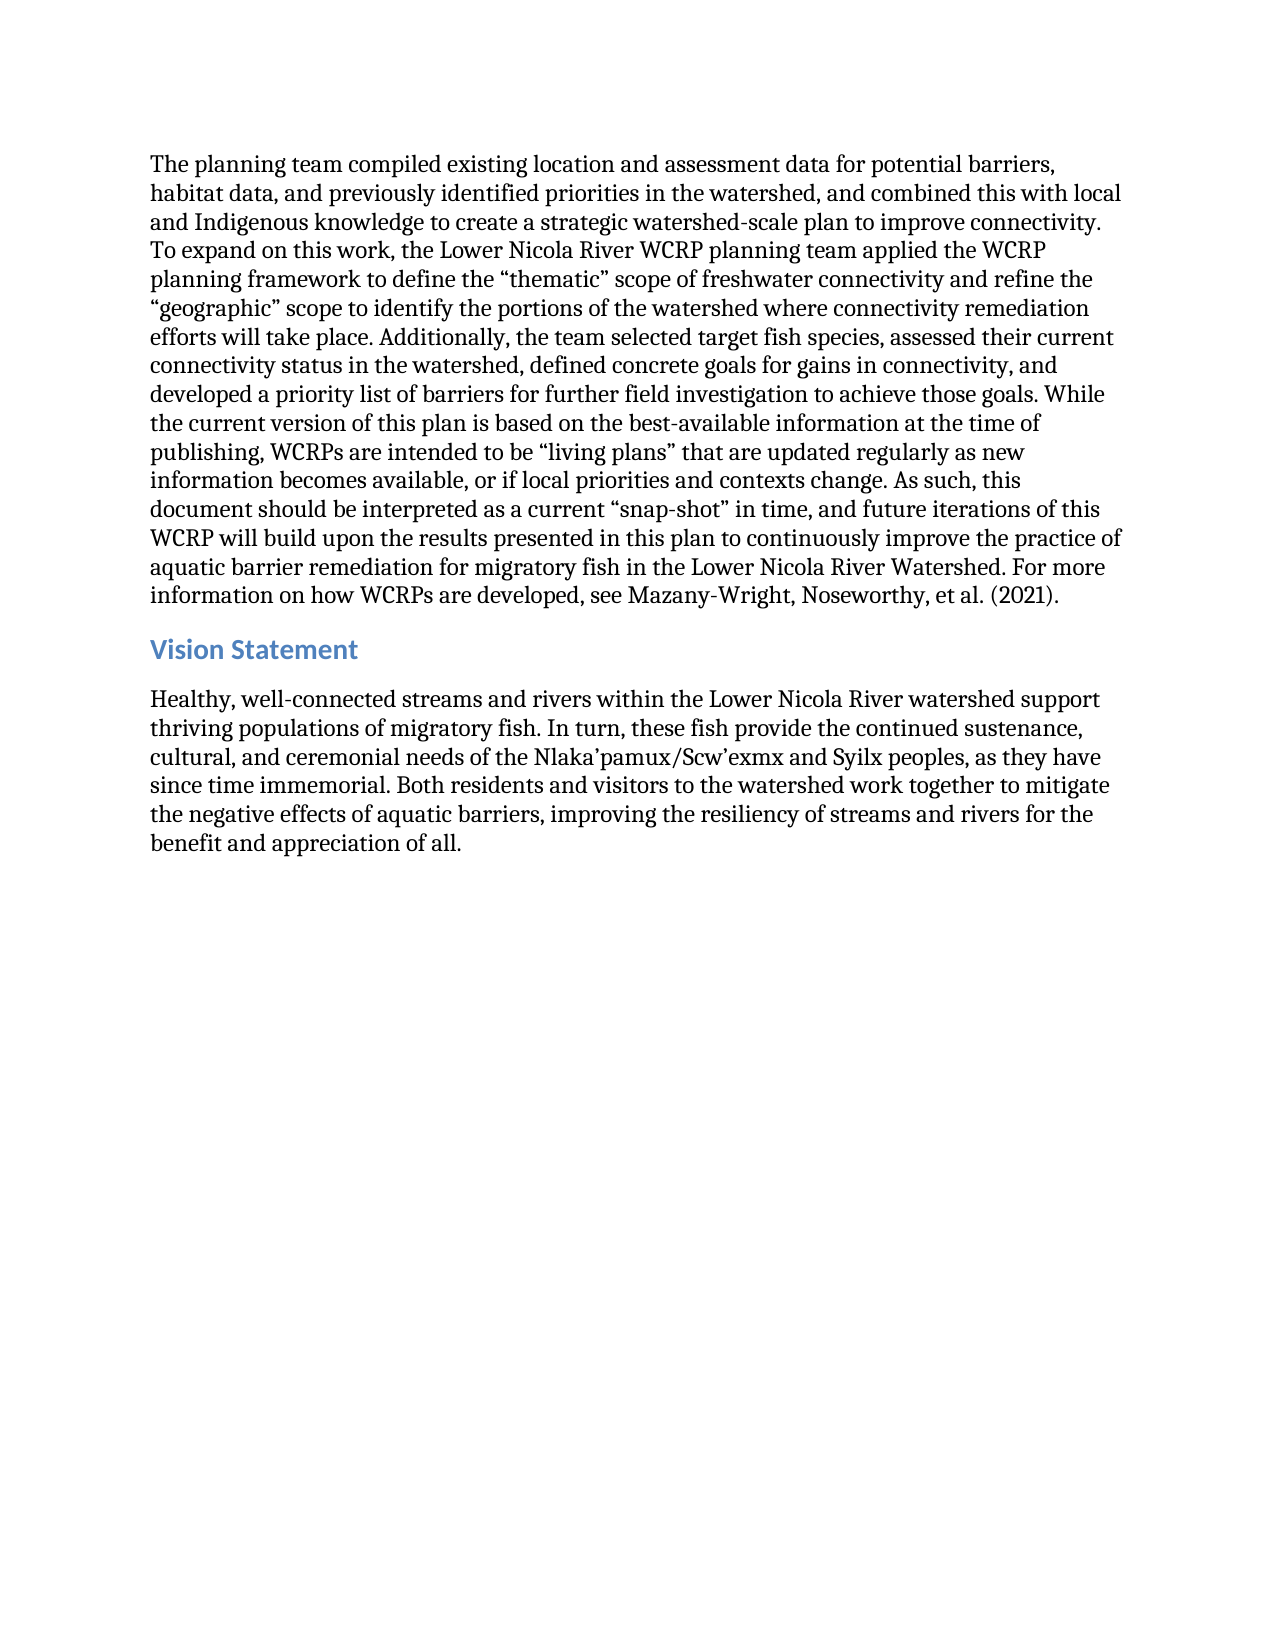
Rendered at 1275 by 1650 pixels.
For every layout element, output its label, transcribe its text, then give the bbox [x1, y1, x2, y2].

text Healthy, well-connected streams and rivers within the Lower Nicola River watershed support thriving populations of migratory fish. In turn, these fish provide the continued sustenance, cultural, and ceremonial needs of the Nlaka’pamux/Scw’exmx and Syilx peoples, as they have since time immemorial. Both residents and visitors to the watershed work together to mitigate the negative effects of aquatic barriers, improving the resiliency of streams and rivers for the benefit and appreciation of all. [150, 685, 1125, 858]
subtitle Vision Statement [150, 631, 1125, 666]
text The planning team compiled existing location and assessment data for potential barriers, habitat data, and previously identified priorities in the watershed, and combined this with local and Indigenous knowledge to create a strategic watershed-scale plan to improve connectivity. To expand on this work, the Lower Nicola River WCRP planning team applied the WCRP planning framework to define the “thematic” scope of freshwater connectivity and refine the “geographic” scope to identify the portions of the watershed where connectivity remediation efforts will take place. Additionally, the team selected target fish species, assessed their current connectivity status in the watershed, defined concrete goals for gains in connectivity, and developed a priority list of barriers for further field investigation to achieve those goals. While the current version of this plan is based on the best-available information at the time of publishing, WCRPs are intended to be “living plans” that are updated regularly as new information becomes available, or if local priorities and contexts change. As such, this document should be interpreted as a current “snap-shot” in time, and future iterations of this WCRP will build upon the results presented in this plan to continuously improve the practice of aquatic barrier remediation for migratory fish in the Lower Nicola River Watershed. For more information on how WCRPs are developed, see Mazany-Wright, Noseworthy, et al. (2021). [150, 150, 1125, 610]
